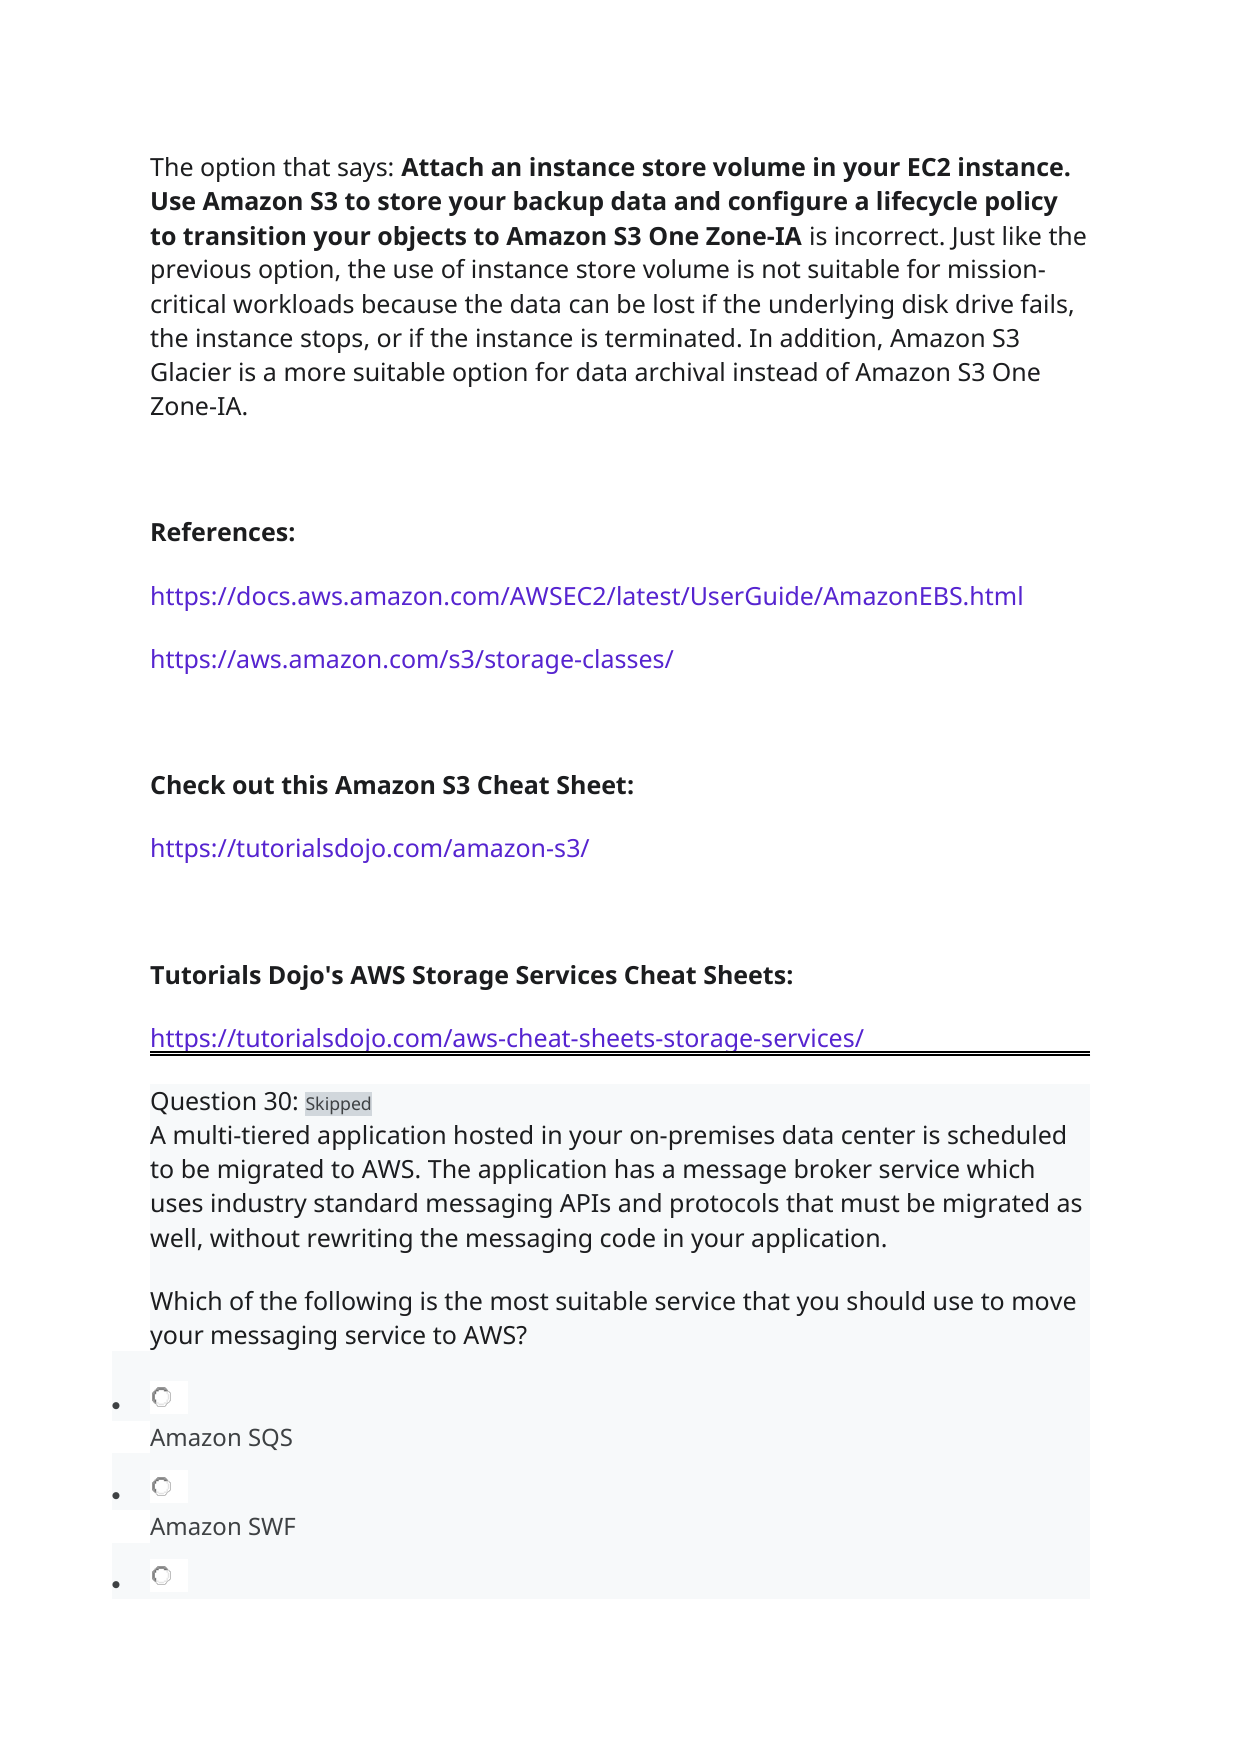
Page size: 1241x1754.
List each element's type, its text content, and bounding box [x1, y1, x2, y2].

text Question 30: Skipped [150, 1084, 1090, 1118]
text https://aws.amazon.com/s3/storage-classes/ [150, 641, 1090, 675]
list ​ [112, 1470, 1090, 1510]
text The option that says: Attach an instance store volume in your EC2 instance. Use Amazon S3 to store your backup data and configure a lifecycle policy to transition your objects to Amazon S3 One Zone-IA is incorrect. Just like the previous option, the use of instance store volume is not suitable for mission-critical workloads because the data can be lost if the underlying disk drive fails, the instance stops, or if the instance is terminated. In addition, Amazon S3 Glacier is a more suitable option for data archival instead of Amazon S3 One Zone-IA. [150, 150, 1090, 422]
text Check out this Amazon S3 Cheat Sheet: [150, 768, 1090, 802]
text Which of the following is the most suitable service that you should use to move your messaging service to AWS? [150, 1283, 1090, 1352]
text https://docs.aws.amazon.com/AWSEC2/latest/UserGuide/AmazonEBS.html [150, 578, 1090, 612]
text A multi-tiered application hosted in your on-premises data center is scheduled to be migrated to AWS. The application has a message broker service which uses industry standard messaging APIs and protocols that must be migrated as well, without rewriting the messaging code in your application. [150, 1118, 1090, 1254]
text References: [150, 515, 1090, 549]
text Amazon SWF [150, 1510, 1090, 1543]
text https://tutorialsdojo.com/amazon-s3/ [150, 831, 1090, 865]
list ​ [112, 1559, 1090, 1599]
list ​ [112, 1381, 1090, 1421]
text https://tutorialsdojo.com/aws-cheat-sheets-storage-services/ [150, 1021, 1090, 1051]
text Amazon SQS [150, 1421, 1090, 1453]
text Tutorials Dojo's AWS Storage Services Cheat Sheets: [150, 957, 1090, 992]
